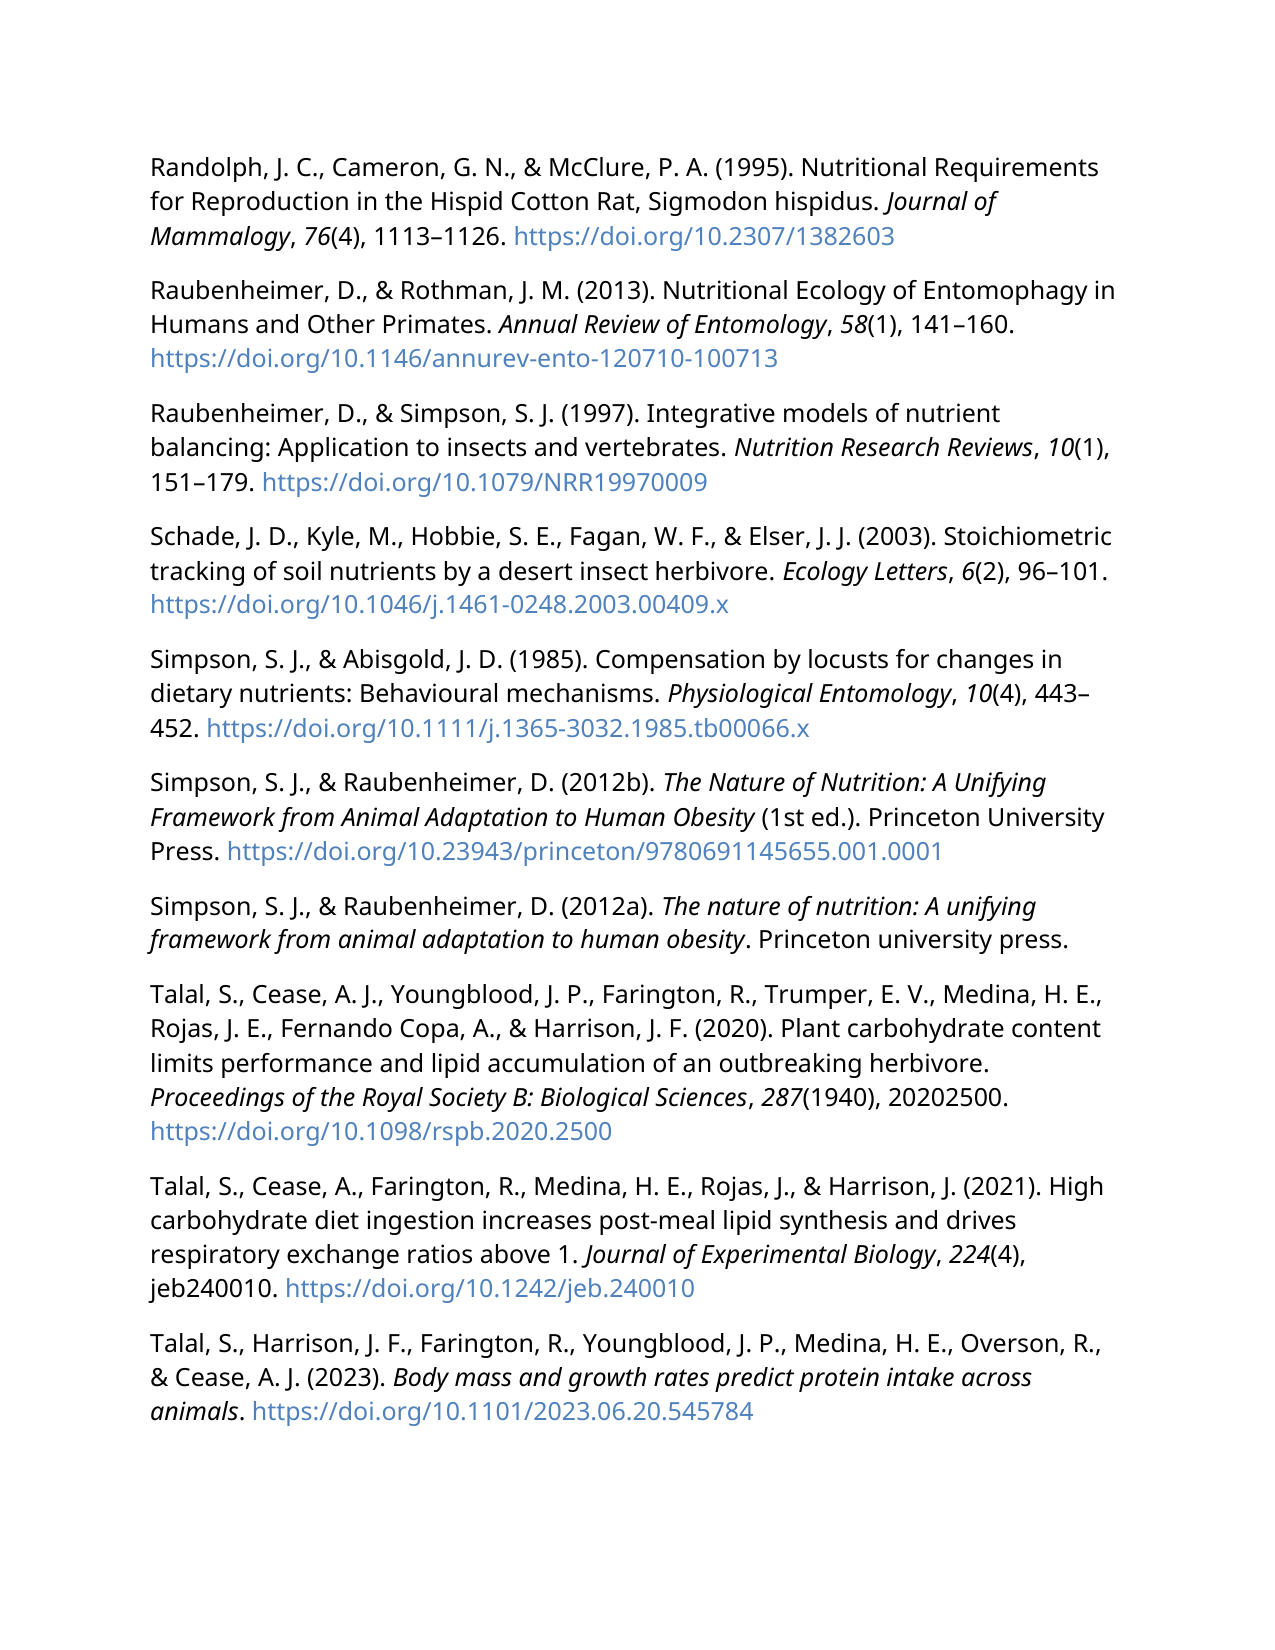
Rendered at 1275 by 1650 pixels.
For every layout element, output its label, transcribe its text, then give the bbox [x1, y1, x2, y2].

text Talal, S., Cease, A., Farington, R., Medina, H. E., Rojas, J., & Harrison, J. (2021). High carbohydrate diet ingestion increases post-meal lipid synthesis and drives respiratory exchange ratios above 1. Journal of Experimental Biology, 224(4), jeb240010. https://doi.org/10.1242/jeb.240010 [150, 1168, 1125, 1304]
text Simpson, S. J., & Abisgold, J. D. (1985). Compensation by locusts for changes in dietary nutrients: Behavioural mechanisms. Physiological Entomology, 10(4), 443–452. https://doi.org/10.1111/j.1365-3032.1985.tb00066.x [150, 642, 1125, 744]
text Talal, S., Cease, A. J., Youngblood, J. P., Farington, R., Trumper, E. V., Medina, H. E., Rojas, J. E., Fernando Copa, A., & Harrison, J. F. (2020). Plant carbohydrate content limits performance and lipid accumulation of an outbreaking herbivore. Proceedings of the Royal Society B: Biological Sciences, 287(1940), 20202500. https://doi.org/10.1098/rspb.2020.2500 [150, 977, 1125, 1147]
text Talal, S., Harrison, J. F., Farington, R., Youngblood, J. P., Medina, H. E., Overson, R., & Cease, A. J. (2023). Body mass and growth rates predict protein intake across animals. https://doi.org/10.1101/2023.06.20.545784 [150, 1325, 1125, 1427]
text Schade, J. D., Kyle, M., Hobbie, S. E., Fagan, W. F., & Elser, J. J. (2003). Stoichiometric tracking of soil nutrients by a desert insect herbivore. Ecology Letters, 6(2), 96–101. https://doi.org/10.1046/j.1461-0248.2003.00409.x [150, 519, 1125, 621]
text Raubenheimer, D., & Simpson, S. J. (1997). Integrative models of nutrient balancing: Application to insects and vertebrates. Nutrition Research Reviews, 10(1), 151–179. https://doi.org/10.1079/NRR19970009 [150, 396, 1125, 498]
text Randolph, J. C., Cameron, G. N., & McClure, P. A. (1995). Nutritional Requirements for Reproduction in the Hispid Cotton Rat, Sigmodon hispidus. Journal of Mammalogy, 76(4), 1113–1126. https://doi.org/10.2307/1382603 [150, 150, 1125, 252]
text Simpson, S. J., & Raubenheimer, D. (2012b). The Nature of Nutrition: A Unifying Framework from Animal Adaptation to Human Obesity (1st ed.). Princeton University Press. https://doi.org/10.23943/princeton/9780691145655.001.0001 [150, 765, 1125, 867]
text Simpson, S. J., & Raubenheimer, D. (2012a). The nature of nutrition: A unifying framework from animal adaptation to human obesity. Princeton university press. [150, 888, 1125, 956]
text Raubenheimer, D., & Rothman, J. M. (2013). Nutritional Ecology of Entomophagy in Humans and Other Primates. Annual Review of Entomology, 58(1), 141–160. https://doi.org/10.1146/annurev-ento-120710-100713 [150, 273, 1125, 375]
